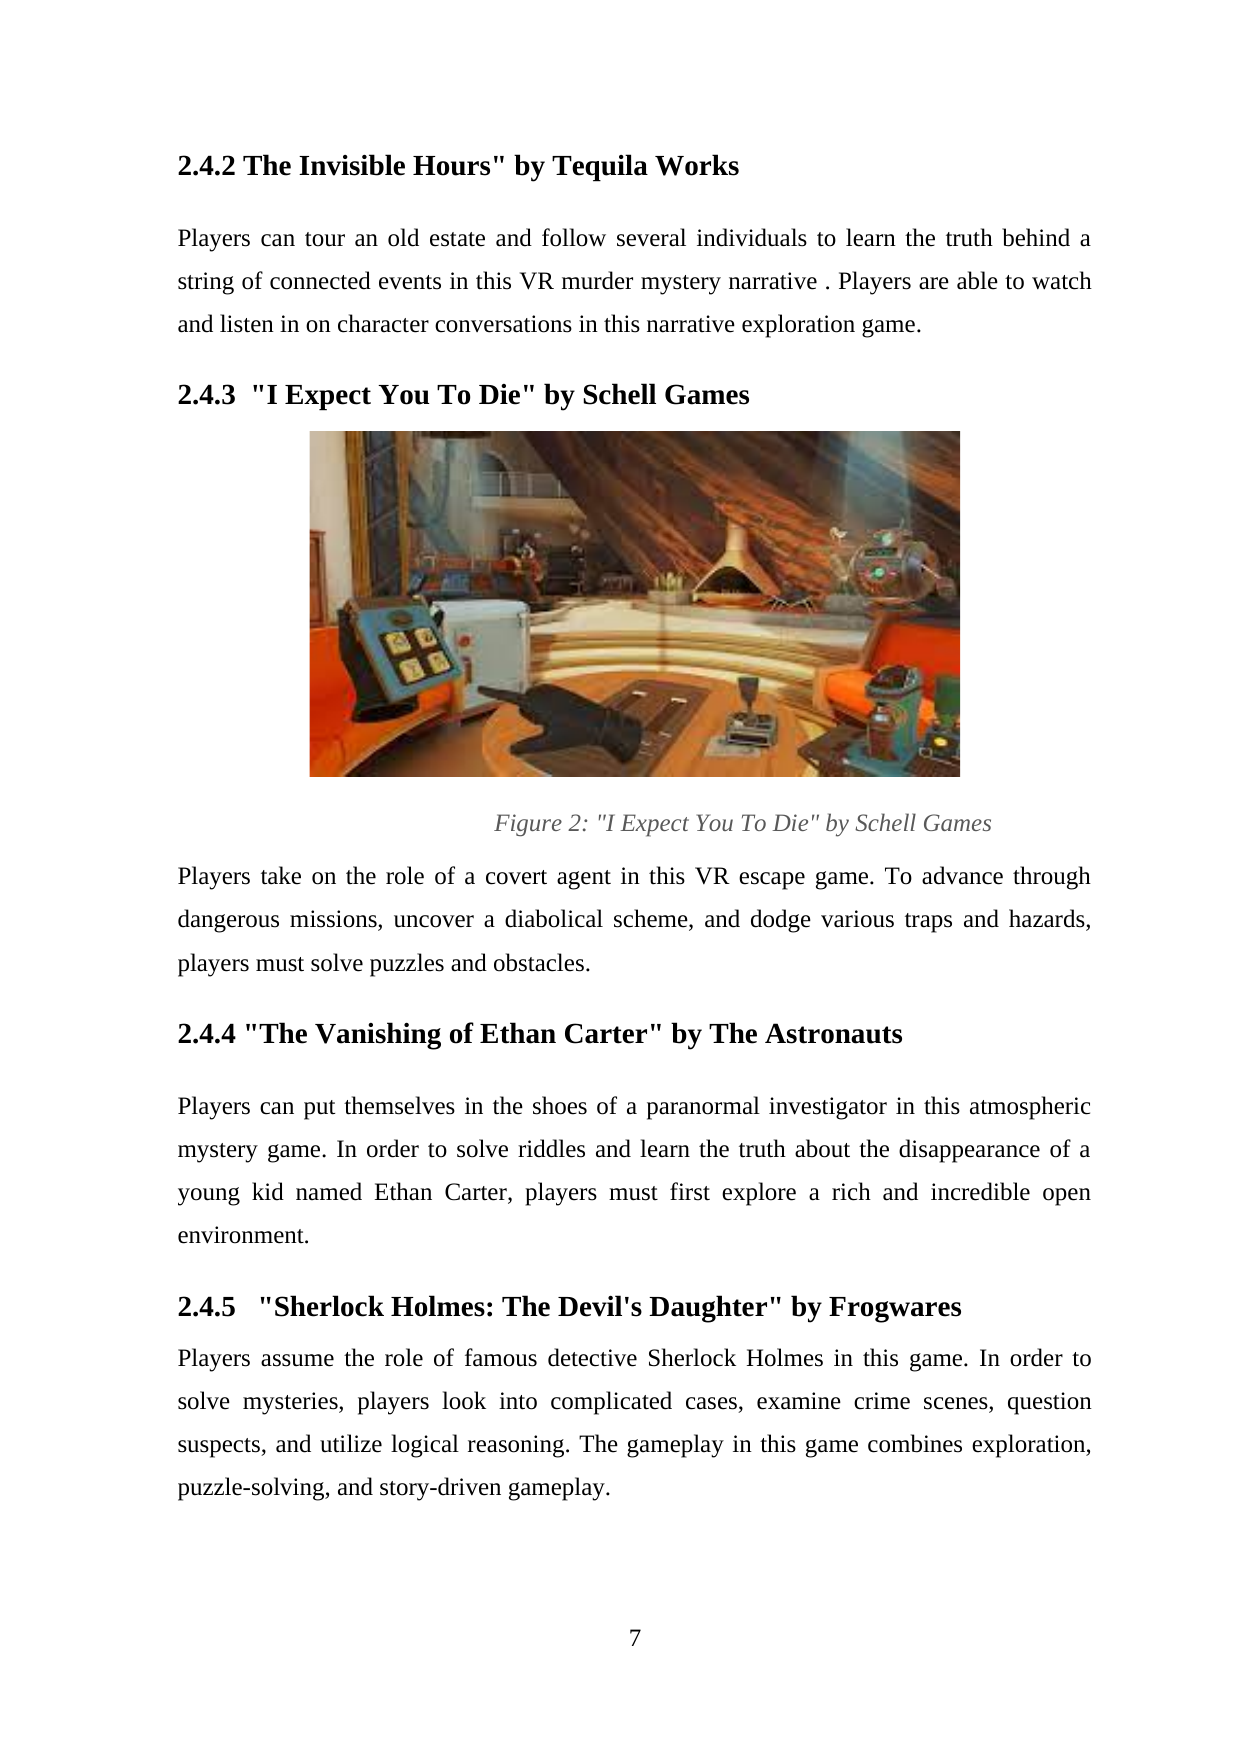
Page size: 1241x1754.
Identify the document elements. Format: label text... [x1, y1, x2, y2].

subtitle 2.4.4 "The Vanishing of Ethan Carter" by The Astronauts [177, 1016, 1092, 1049]
text Players assume the role of famous detective Sherlock Holmes in this game. In order to solve mysteries, players look into complicated cases, examine crime scenes, question suspects, and utilize logical reasoning. The gameplay in this game combines exploration, puzzle-solving, and story-driven gameplay. [177, 1343, 1092, 1501]
subtitle 2.4.2 The Invisible Hours" by Tequila Works [177, 148, 1092, 181]
subtitle Players can put themselves in the shoes of a paranormal investigator in this atmospheric mystery game. In order to solve riddles and learn the truth about the disappearance of a young kid named Ethan Carter, players must first explore a rich and incredible open environment. [177, 1091, 1092, 1249]
subtitle 2.4.3 "I Expect You To Die" by Schell Games [177, 377, 1092, 411]
picture [309, 431, 961, 777]
subtitle 2.4.5 "Sherlock Holmes: The Devil's Daughter" by Frogwares [177, 1289, 1092, 1322]
text Figure 2: "I Expect You To Die" by Schell Games [177, 808, 1092, 836]
subtitle Players take on the role of a covert agent in this VR escape game. To advance through dangerous missions, uncover a diabolical scheme, and dodge various traps and hazards, players must solve puzzles and obstacles. [177, 861, 1092, 976]
subtitle Players can tour an old estate and follow several individuals to learn the truth behind a string of connected events in this VR murder mystery narrative . Players are able to watch and listen in on character conversations in this narrative exploration game. [177, 223, 1092, 338]
